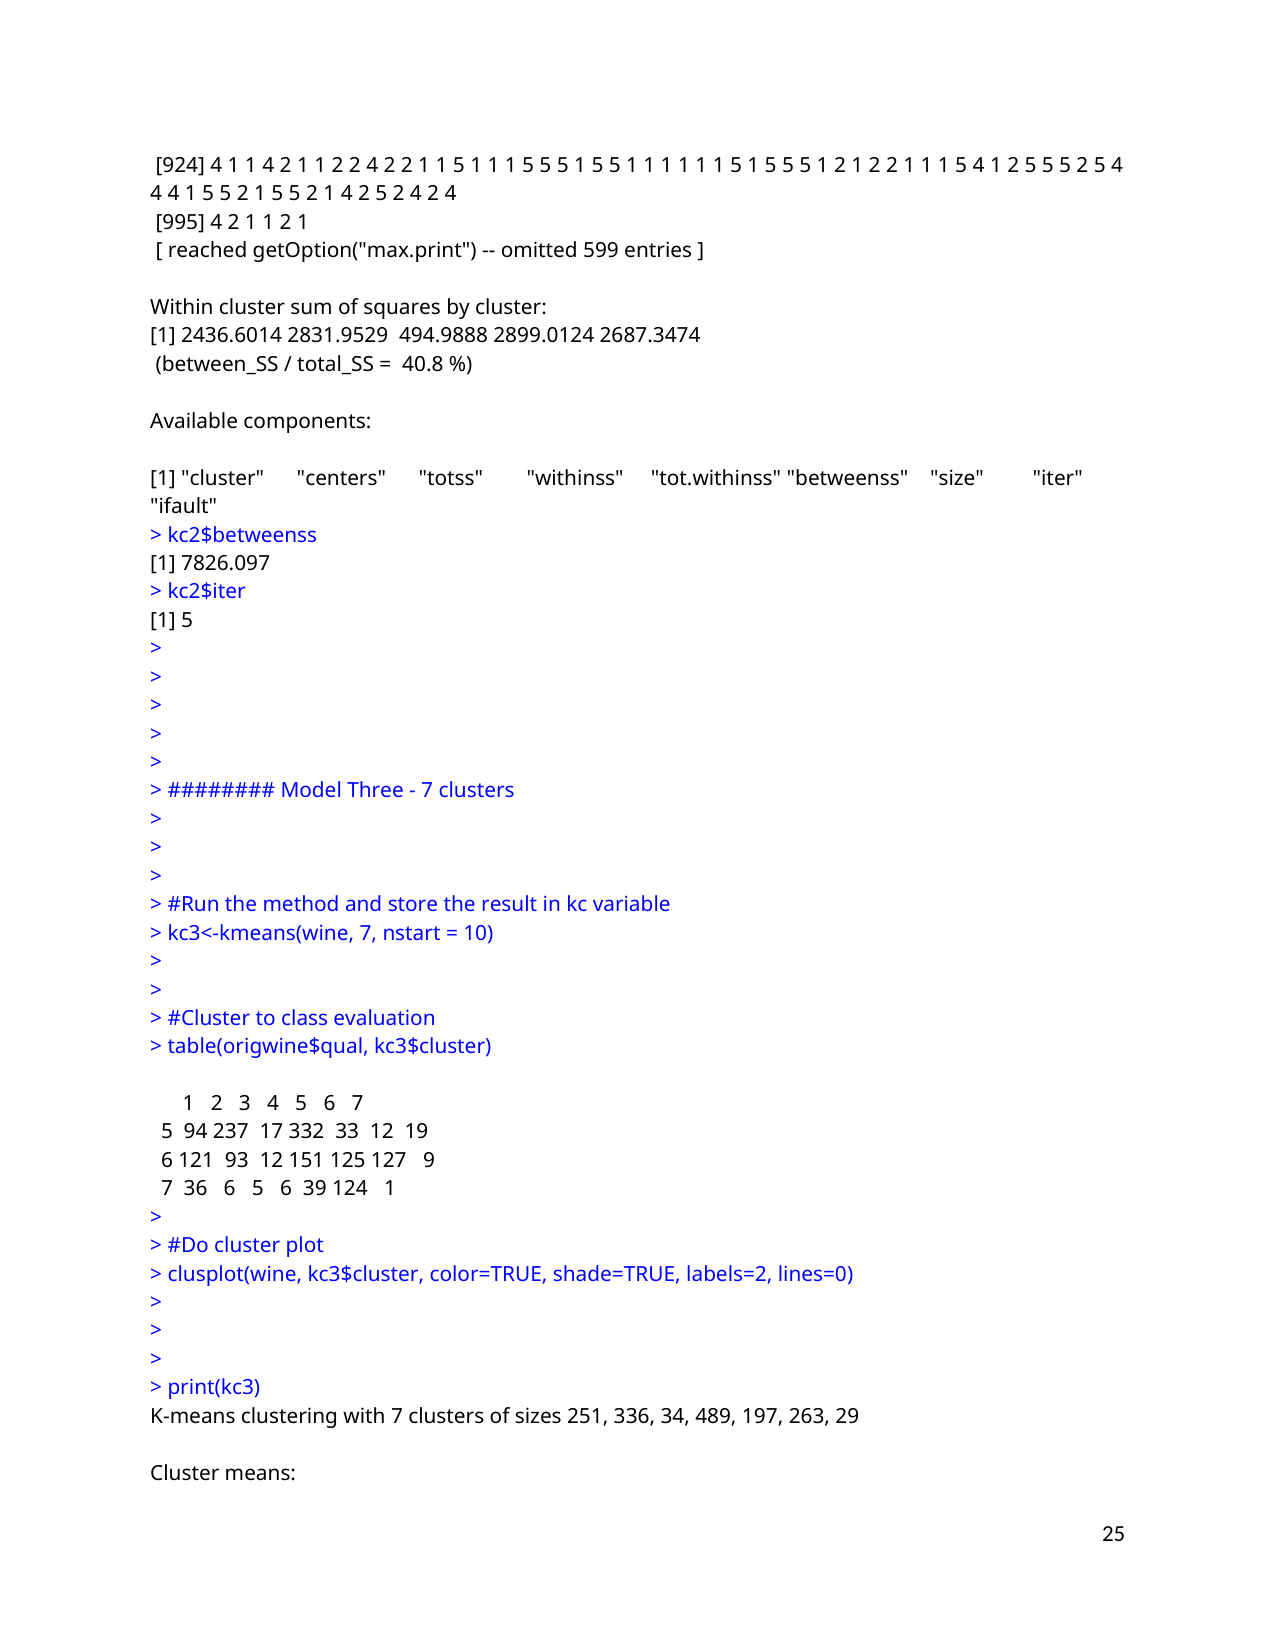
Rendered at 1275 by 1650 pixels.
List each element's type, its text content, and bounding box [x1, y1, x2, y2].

text > [150, 804, 1125, 832]
text K-means clustering with 7 clusters of sizes 251, 336, 34, 489, 197, 263, 29 [150, 1401, 1125, 1429]
text [ reached getOption("max.print") -- omitted 599 entries ] [150, 235, 1125, 264]
text > [150, 975, 1125, 1003]
text 1 2 3 4 5 6 7 [150, 1088, 1125, 1116]
text [1] "cluster" "centers" "totss" "withinss" "tot.withinss" "betweenss" "size" "iter" "ifault" [150, 463, 1125, 520]
text > [150, 1202, 1125, 1230]
text > table(origwine$qual, kc3$cluster) [150, 1032, 1125, 1060]
text > [150, 1287, 1125, 1316]
text > ######## Model Three - 7 clusters [150, 776, 1125, 804]
text 5 94 237 17 332 33 12 19 [150, 1116, 1125, 1145]
text [995] 4 2 1 1 2 1 [150, 207, 1125, 235]
text > [150, 1344, 1125, 1372]
text > kc2$betweenss [150, 520, 1125, 548]
text > [150, 719, 1125, 747]
text > [150, 690, 1125, 719]
text > kc2$iter [150, 577, 1125, 605]
text [1] 2436.6014 2831.9529 494.9888 2899.0124 2687.3474 [150, 321, 1125, 349]
text > kc3<-kmeans(wine, 7, nstart = 10) [150, 918, 1125, 946]
text > [150, 832, 1125, 861]
text Cluster means: [150, 1458, 1125, 1486]
text 6 121 93 12 151 125 127 9 [150, 1145, 1125, 1173]
text (between_SS / total_SS = 40.8 %) [150, 349, 1125, 377]
text > print(kc3) [150, 1372, 1125, 1401]
text [1] 7826.097 [150, 548, 1125, 577]
text Available components: [150, 406, 1125, 434]
text > [150, 1316, 1125, 1344]
text > [150, 861, 1125, 889]
text > clusplot(wine, kc3$cluster, color=TRUE, shade=TRUE, labels=2, lines=0) [150, 1259, 1125, 1287]
text 7 36 6 5 6 39 124 1 [150, 1173, 1125, 1202]
text > #Do cluster plot [150, 1230, 1125, 1259]
text [1] 5 [150, 605, 1125, 633]
text [924] 4 1 1 4 2 1 1 2 2 4 2 2 1 1 5 1 1 1 5 5 5 1 5 5 1 1 1 1 1 1 5 1 5 5 5 1 2 1 2 2 1 1 1 5 4 1 2 5 5 5 2 5 4 4 4 1 5 5 2 1 5 5 2 1 4 2 5 2 4 2 4 [150, 150, 1125, 207]
text > #Run the method and store the result in kc variable [150, 889, 1125, 918]
text > [150, 747, 1125, 776]
text > [150, 946, 1125, 975]
text Within cluster sum of squares by cluster: [150, 292, 1125, 321]
text > #Cluster to class evaluation [150, 1003, 1125, 1032]
text > [150, 633, 1125, 662]
text > [150, 662, 1125, 690]
